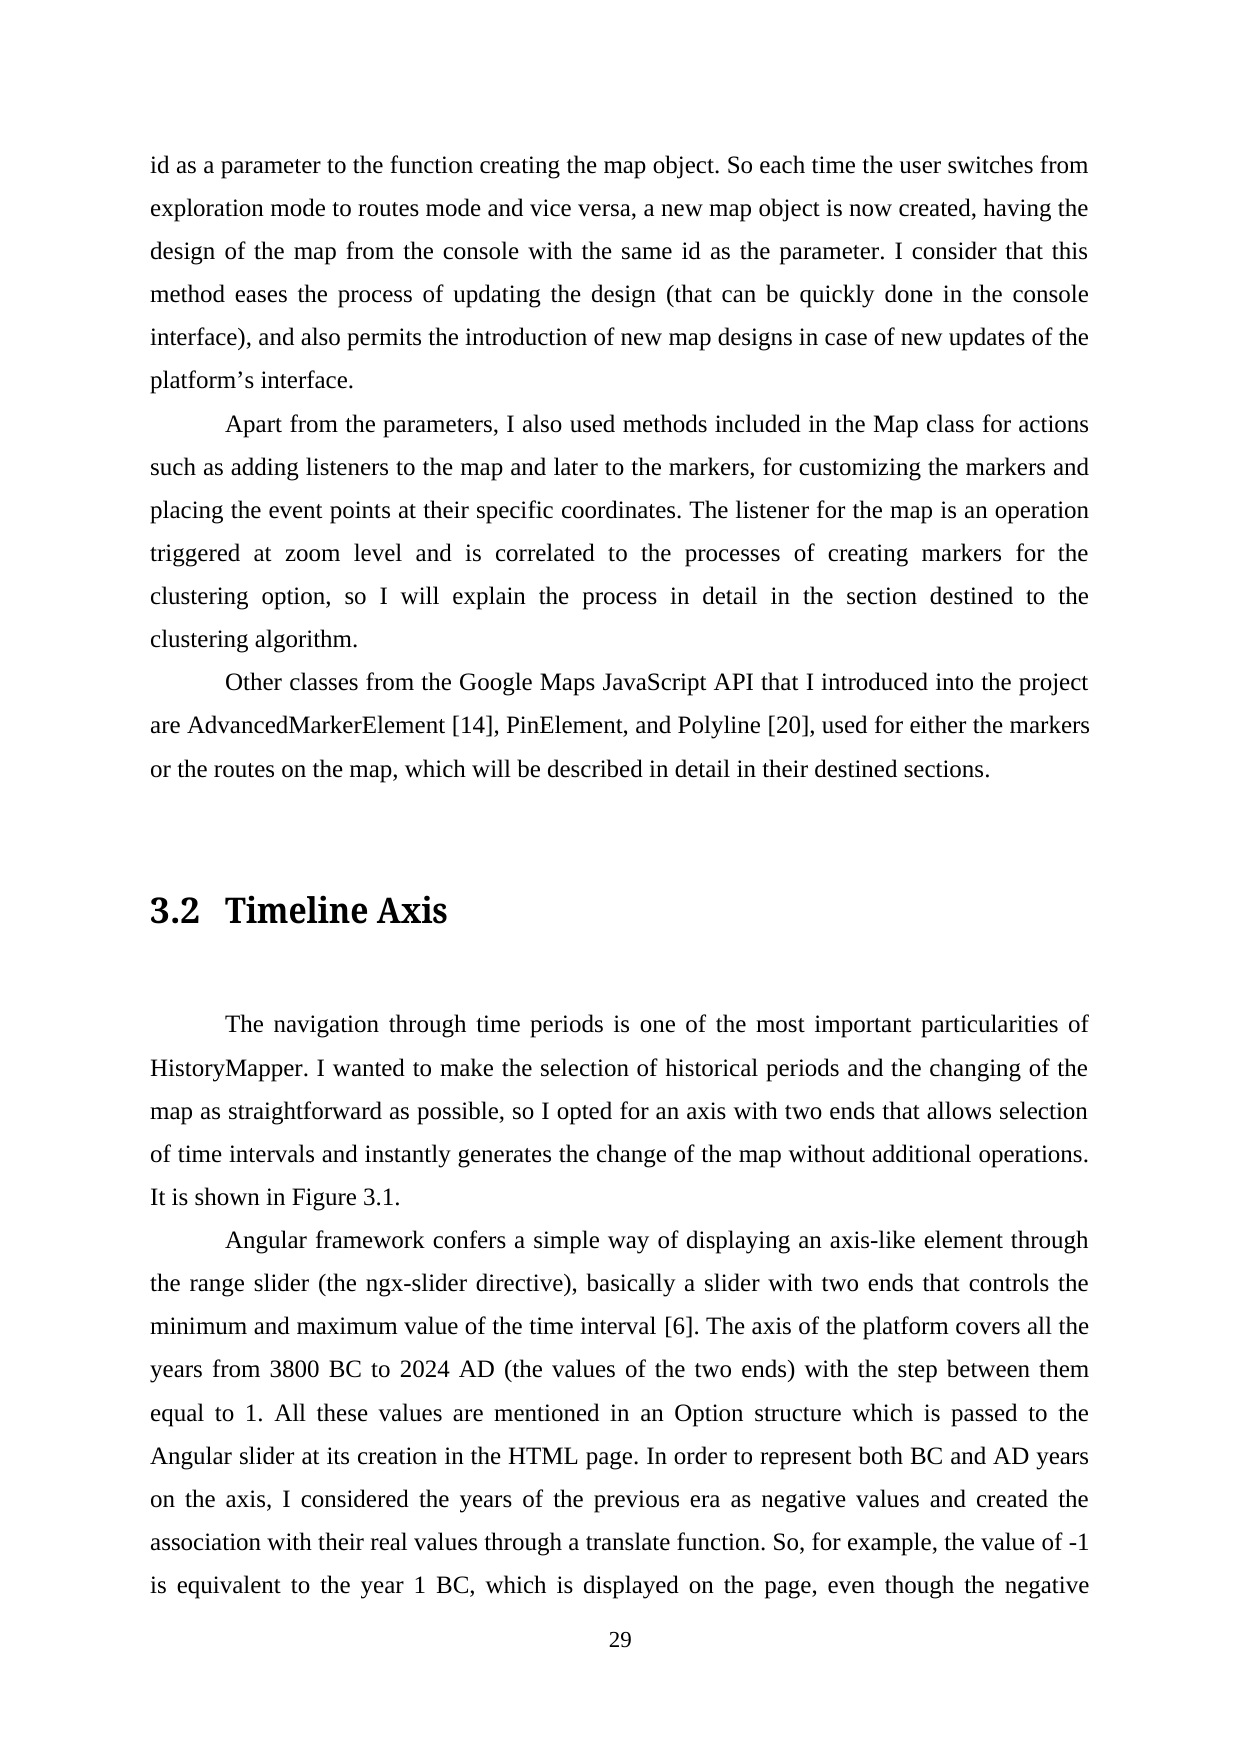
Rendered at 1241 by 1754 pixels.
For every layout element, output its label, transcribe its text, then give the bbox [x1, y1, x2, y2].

text The navigation through time periods is one of the most important particularities of HistoryMapper. I wanted to make the selection of historical periods and the changing of the map as straightforward as possible, so I opted for an axis with two ends that allows selection of time intervals and instantly generates the change of the map without additional operations. It is shown in Figure 3.1. [150, 1009, 1090, 1211]
text Apart from the parameters, I also used methods included in the Map class for actions such as adding listeners to the map and later to the markers, for customizing the markers and placing the event points at their specific coordinates. The listener for the map is an operation triggered at zoom level and is correlated to the processes of creating markers for the clustering option, so I will explain the process in detail in the section destined to the clustering algorithm. [150, 409, 1090, 653]
text id as a parameter to the function creating the map object. So each time the user switches from exploration mode to routes mode and vice versa, a new map object is now created, having the design of the map from the console with the same id as the parameter. I consider that this method eases the process of updating the design (that can be quickly done in the console interface), and also permits the introduction of new map designs in case of new updates of the platform’s interface. [150, 150, 1090, 394]
text Other classes from the Google Maps JavaScript API that I introduced into the project are AdvancedMarkerElement [14], PinElement, and Polyline [20], used for either the markers or the routes on the map, which will be described in detail in their destined sections. [150, 667, 1090, 782]
subtitle Timeline Axis [150, 886, 1090, 934]
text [150, 1225, 1090, 1599]
